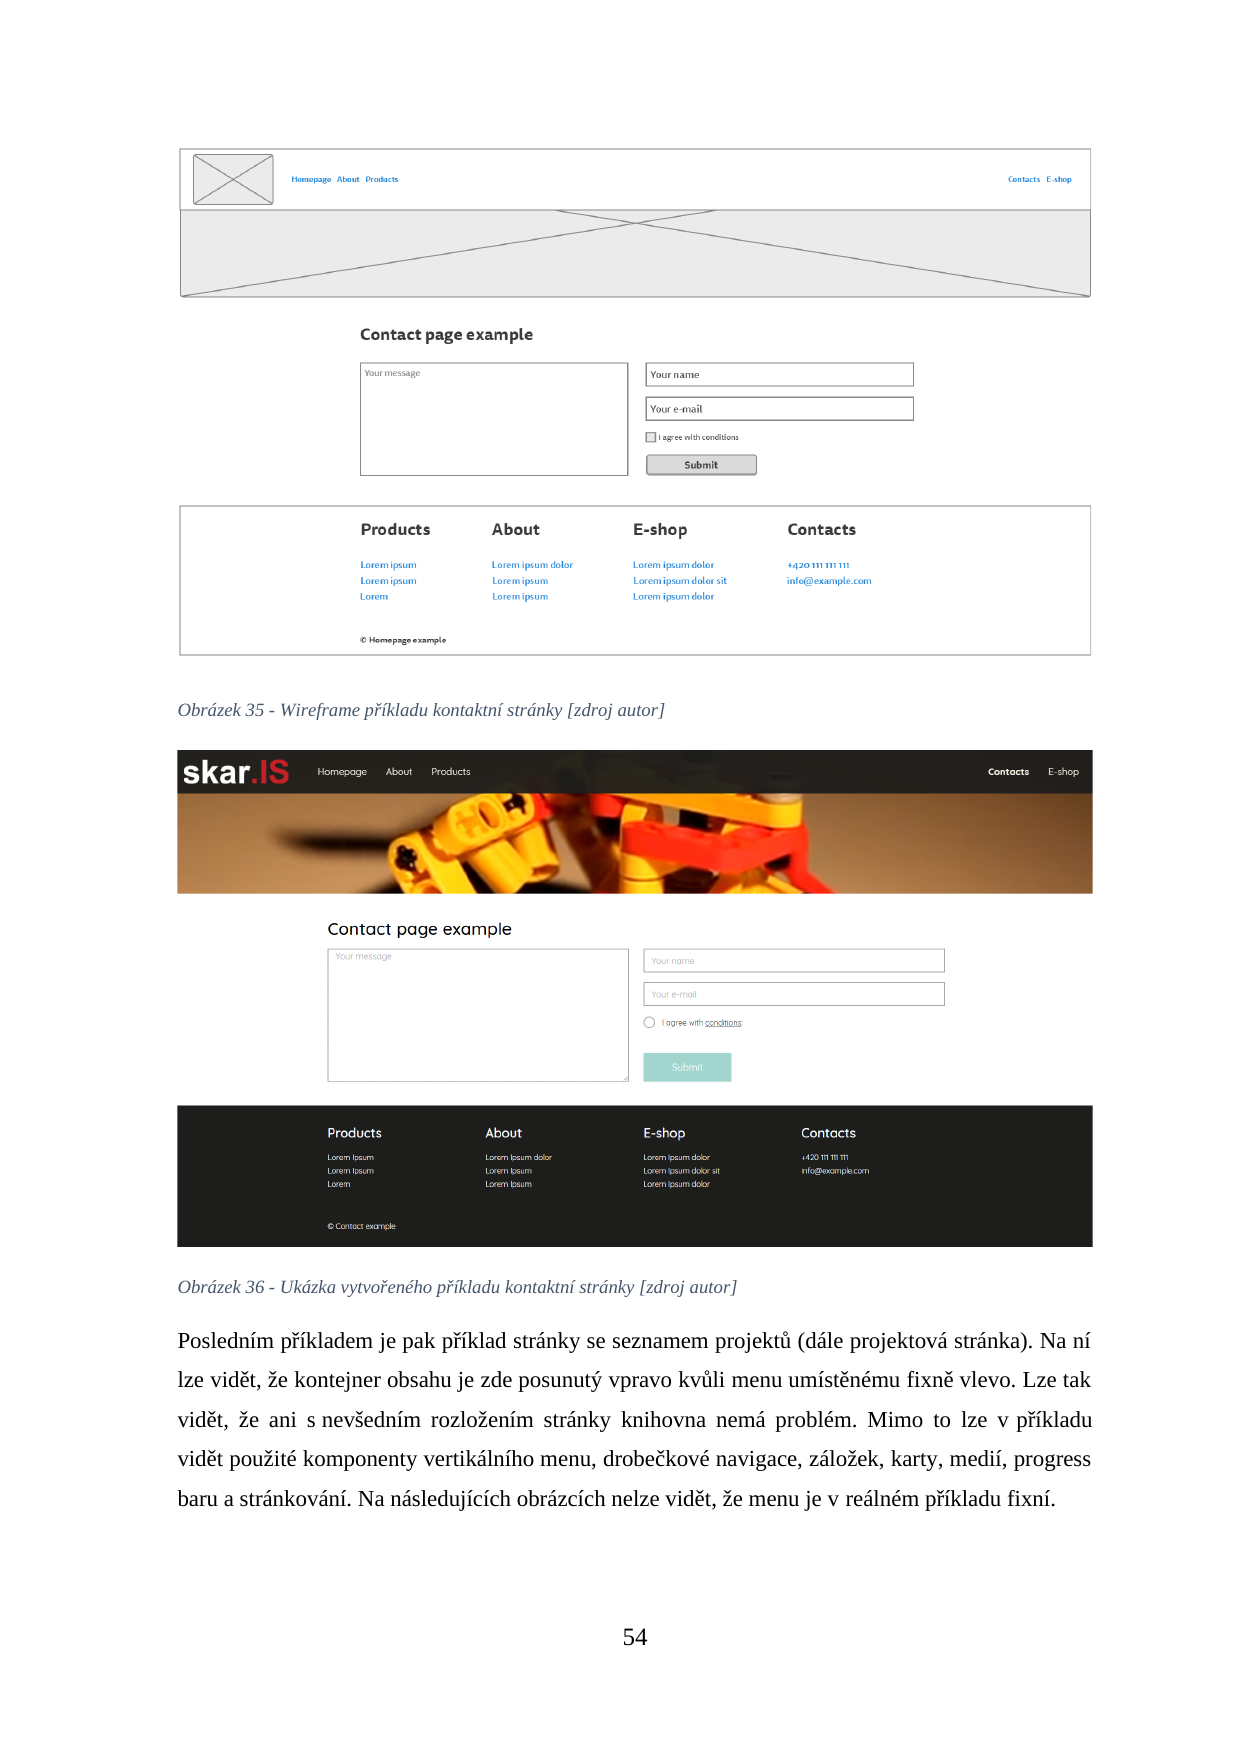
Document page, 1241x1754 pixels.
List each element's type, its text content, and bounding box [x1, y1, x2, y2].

picture [177, 147, 1092, 657]
text Posledním příkladem je pak příklad stránky se seznamem projektů (dále projektová stránka). Na ní lze vidět, že kontejner obsahu je zde posunutý vpravo kvůli menu umístěnému fixně vlevo. Lze tak vidět, že ani s nevšedním rozložením stránky knihovna nemá problém. Mimo to lze v příkladu vidět použité komponenty vertikálního menu, drobečkové navigace, záložek, karty, medií, progress baru a stránkování. Na následujících obrázcích nelze vidět, že menu je v reálném příkladu fixní. [177, 1327, 1092, 1511]
text Obrázek 36 - Ukázka vytvořeného příkladu kontaktní stránky [zdroj autor] [177, 1276, 1092, 1298]
text Obrázek 35 - Wireframe příkladu kontaktní stránky [zdroj autor] [177, 699, 1092, 721]
picture [177, 750, 1093, 1247]
